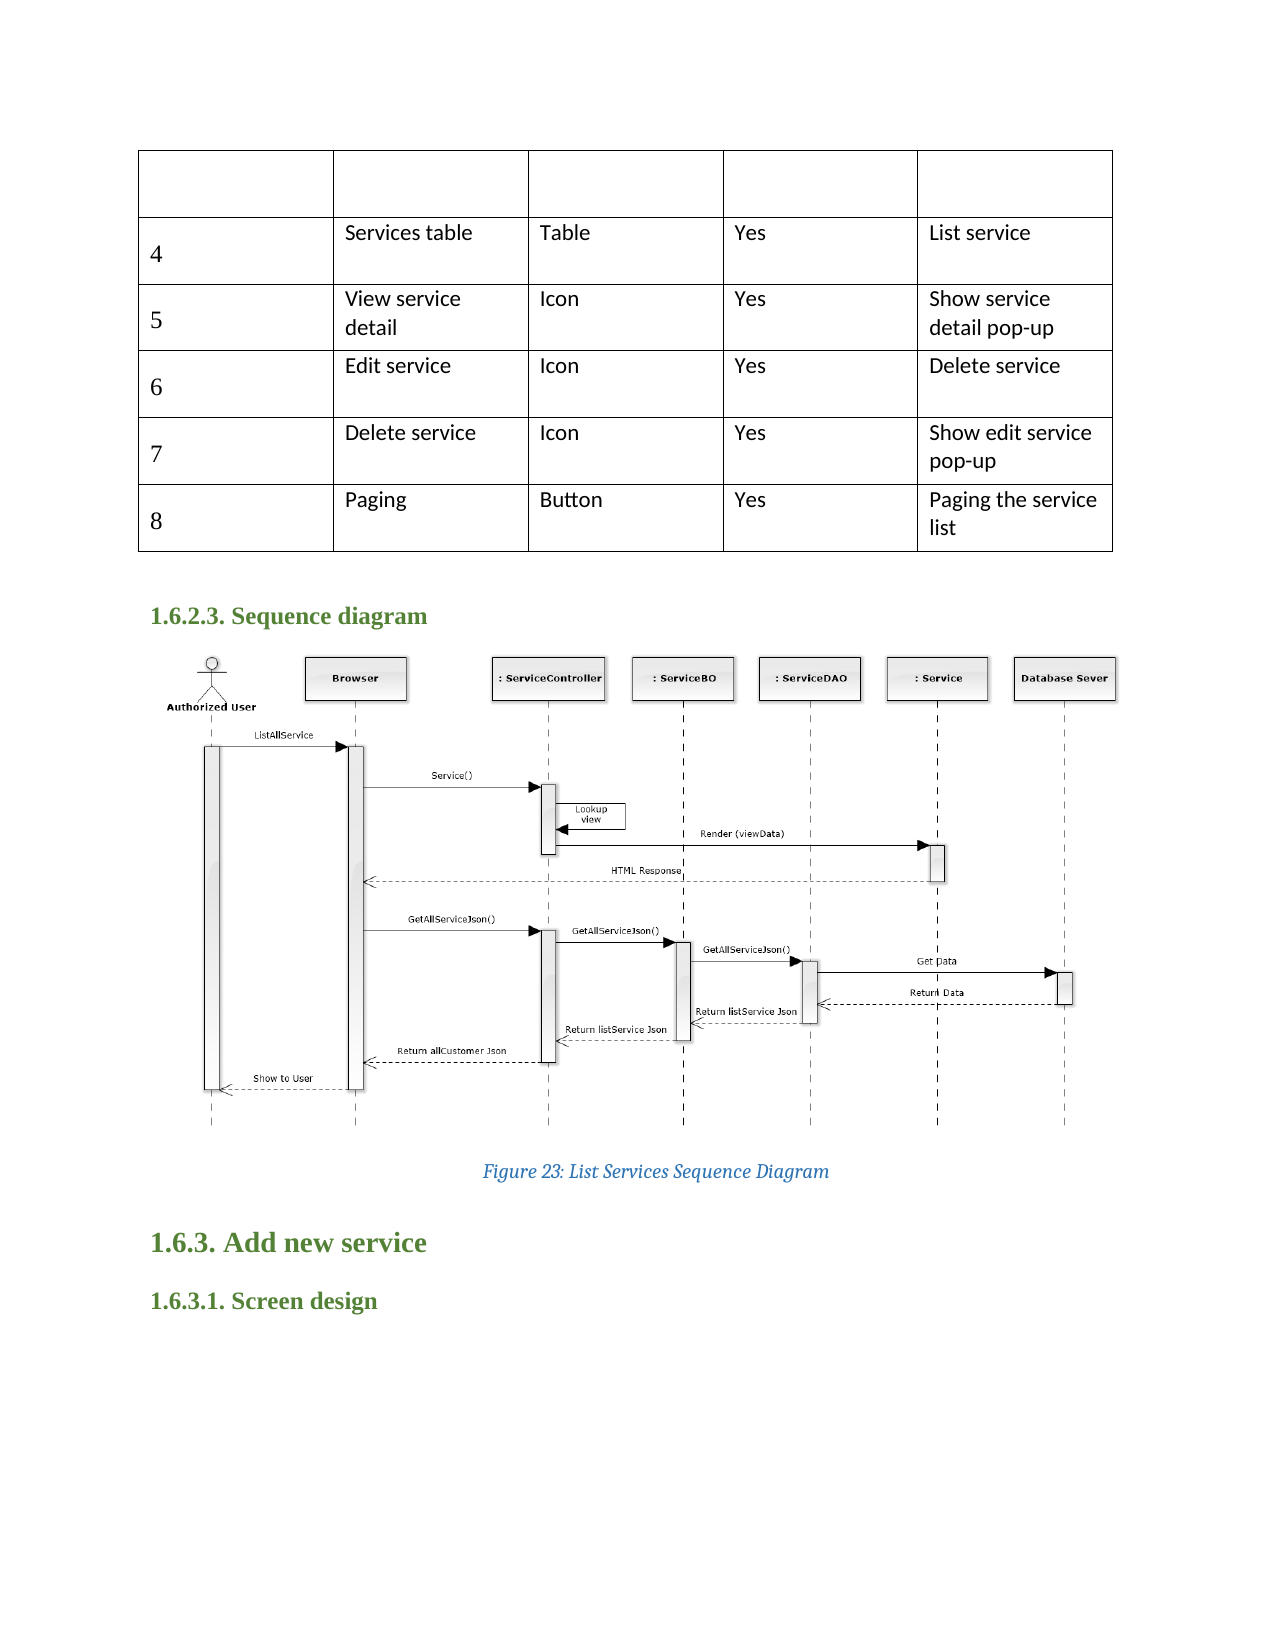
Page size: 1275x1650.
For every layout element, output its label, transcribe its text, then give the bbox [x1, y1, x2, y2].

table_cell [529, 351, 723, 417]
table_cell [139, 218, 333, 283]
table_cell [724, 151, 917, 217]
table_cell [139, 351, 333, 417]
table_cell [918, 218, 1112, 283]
subtitle Sequence diagram [150, 601, 1125, 630]
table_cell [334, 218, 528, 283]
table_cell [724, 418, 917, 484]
picture [150, 646, 1125, 1141]
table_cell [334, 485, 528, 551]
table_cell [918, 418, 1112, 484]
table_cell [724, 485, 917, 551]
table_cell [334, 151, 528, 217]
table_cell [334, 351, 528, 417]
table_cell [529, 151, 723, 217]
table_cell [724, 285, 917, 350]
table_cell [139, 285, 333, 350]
subtitle Add new service [150, 1225, 1125, 1259]
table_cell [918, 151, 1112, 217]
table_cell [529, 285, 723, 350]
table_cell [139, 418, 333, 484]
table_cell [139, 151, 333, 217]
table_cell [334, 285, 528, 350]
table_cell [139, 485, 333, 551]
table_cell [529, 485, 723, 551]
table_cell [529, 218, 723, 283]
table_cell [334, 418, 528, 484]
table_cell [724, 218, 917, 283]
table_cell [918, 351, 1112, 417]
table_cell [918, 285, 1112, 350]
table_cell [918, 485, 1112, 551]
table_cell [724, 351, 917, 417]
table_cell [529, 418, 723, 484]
subtitle Screen design [150, 1286, 1125, 1315]
